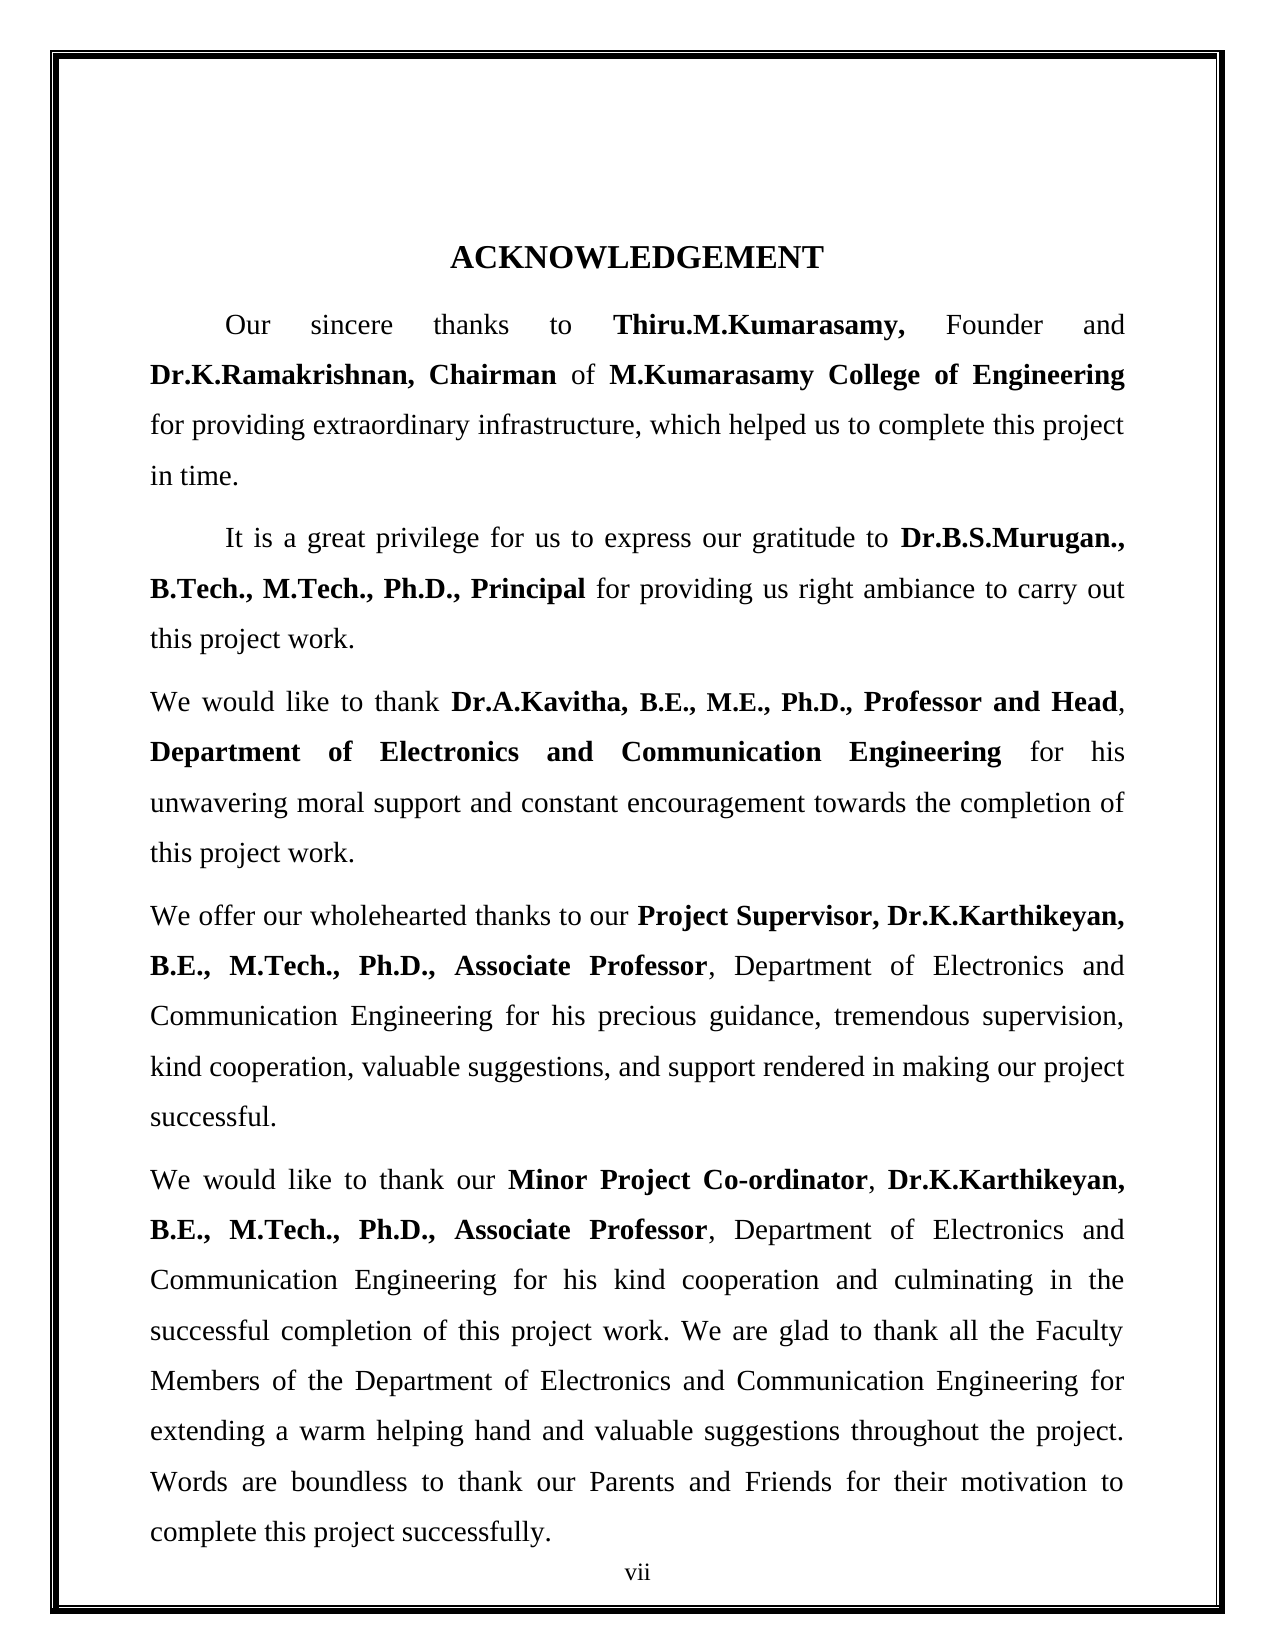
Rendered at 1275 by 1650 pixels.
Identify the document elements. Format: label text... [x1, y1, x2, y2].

title We offer our wholehearted thanks to our Project Supervisor, Dr.K.Karthikeyan, B.E., M.Tech., Ph.D., Associate Professor, Department of Electronics and Communication Engineering for his precious guidance, tremendous supervision, kind cooperation, valuable suggestions, and support rendered in making our project successful. [150, 898, 1125, 1133]
text ACKNOWLEDGEMENT [375, 237, 1125, 275]
title Our sincere thanks to Thiru.M.Kumarasamy, Founder and Dr.K.Ramakrishnan, Chairman of M.Kumarasamy College of Engineering for providing extraordinary infrastructure, which helped us to complete this project in time. [150, 307, 1125, 491]
title We would like to thank Dr.A.Kavitha, B.E., M.E., Ph.D., Professor and Head, Department of Electronics and Communication Engineering for his unwavering moral support and constant encouragement towards the completion of this project work. [150, 684, 1125, 868]
title We would like to thank our Minor Project Co-ordinator, Dr.K.Karthikeyan, B.E., M.Tech., Ph.D., Associate Professor, Department of Electronics and Communication Engineering for his kind cooperation and culminating in the successful completion of this project work. We are glad to thank all the Faculty Members of the Department of Electronics and Communication Engineering for extending a warm helping hand and valuable suggestions throughout the project. Words are boundless to thank our Parents and Friends for their motivation to complete this project successfully. [150, 1162, 1125, 1548]
title It is a great privilege for us to express our gratitude to Dr.B.S.Murugan., B.Tech., M.Tech., Ph.D., Principal for providing us right ambiance to carry out this project work. [150, 521, 1125, 655]
